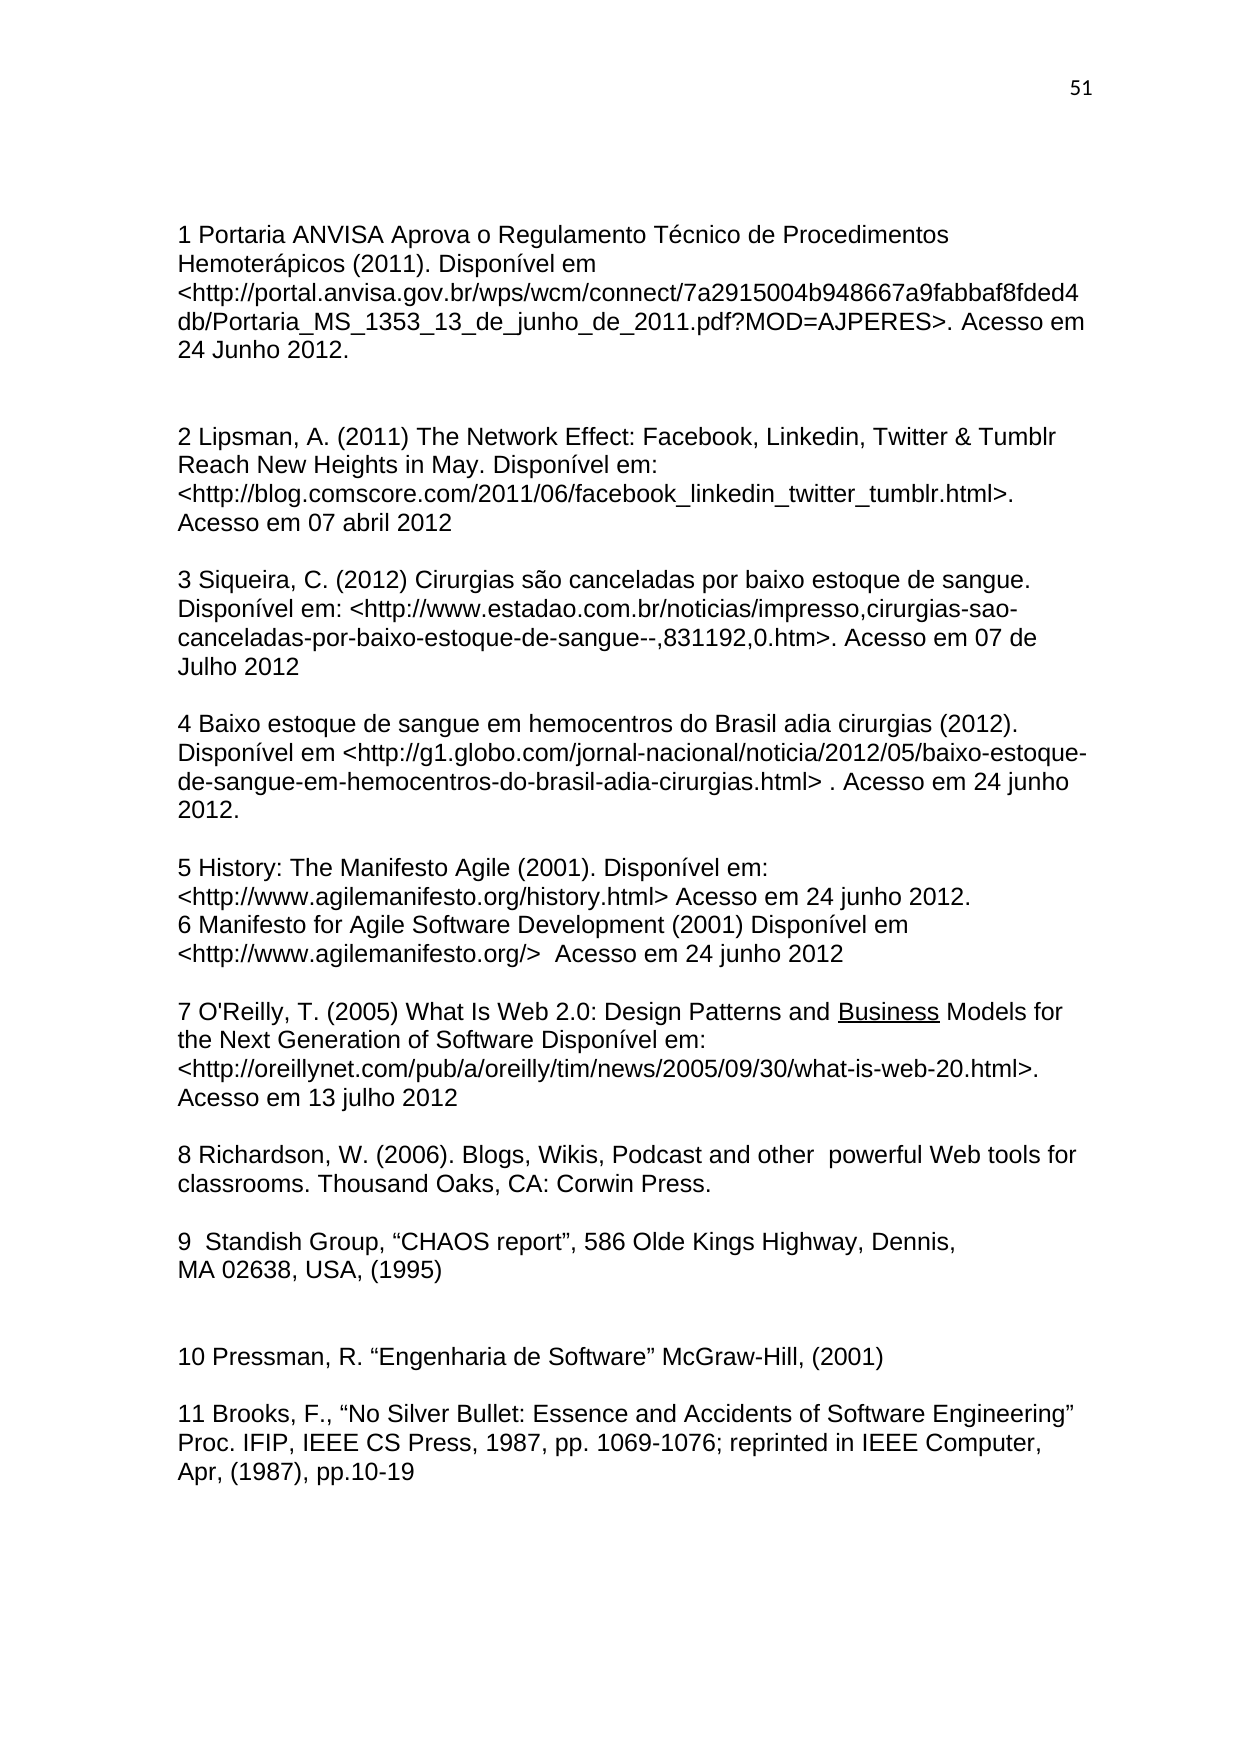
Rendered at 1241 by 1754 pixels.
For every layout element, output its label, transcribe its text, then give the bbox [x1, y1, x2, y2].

text 6 Manifesto for Agile Software Development (2001) Disponível em <http://www.agilemanifesto.org/> Acesso em 24 junho 2012 [177, 910, 1092, 968]
text 4 Baixo estoque de sangue em hemocentros do Brasil adia cirurgias (2012). Disponível em <http://g1.globo.com/jornal-nacional/noticia/2012/05/baixo-estoque-de-sangue-em-hemocentros-do-brasil-adia-cirurgias.html> . Acesso em 24 junho 2012. [177, 709, 1092, 824]
text 2 Lipsman, A. (2011) The Network Effect: Facebook, Linkedin, Twitter & Tumblr Reach New Heights in May. Disponível em: <http://blog.comscore.com/2011/06/facebook_linkedin_twitter_tumblr.html>. Acesso em 07 abril 2012 [177, 422, 1092, 537]
text 1 Portaria ANVISA Aprova o Regulamento Técnico de Procedimentos Hemoterápicos (2011). Disponível em <http://portal.anvisa.gov.br/wps/wcm/connect/7a2915004b948667a9fabbaf8fded4db/Portaria_MS_1353_13_de_junho_de_2011.pdf?MOD=AJPERES>. Acesso em 24 Junho 2012. [177, 220, 1092, 364]
text 7 O'Reilly, T. (2005) What Is Web 2.0: Design Patterns and Business Models for the Next Generation of Software Disponível em: <http://oreillynet.com/pub/a/oreilly/tim/news/2005/09/30/what-is-web-20.html>. Acesso em 13 julho 2012 [177, 997, 1092, 1112]
text 8 Richardson, W. (2006). Blogs, Wikis, Podcast and other powerful Web tools for classrooms. Thousand Oaks, CA: Corwin Press. [177, 1140, 1092, 1198]
text 5 History: The Manifesto Agile (2001). Disponível em: <http://www.agilemanifesto.org/history.html> Acesso em 24 junho 2012. [177, 853, 1092, 910]
text MA 02638, USA, (1995) [177, 1255, 1092, 1284]
text 3 Siqueira, C. (2012) Cirurgias são canceladas por baixo estoque de sangue. Disponível em: <http://www.estadao.com.br/noticias/impresso,cirurgias-sao-canceladas-por-baixo-estoque-de-sangue--,831192,0.htm>. Acesso em 07 de Julho 2012 [177, 565, 1092, 680]
text 9 Standish Group, “CHAOS report”, 586 Olde Kings Highway, Dennis, [177, 1227, 1092, 1255]
text 10 Pressman, R. “Engenharia de Software” McGraw-Hill, (2001) [177, 1342, 1092, 1370]
text 11 Brooks, F., “No Silver Bullet: Essence and Accidents of Software Engineering” Proc. IFIP, IEEE CS Press, 1987, pp. 1069-1076; reprinted in IEEE Computer, Apr, (1987), pp.10-19 [177, 1399, 1092, 1485]
